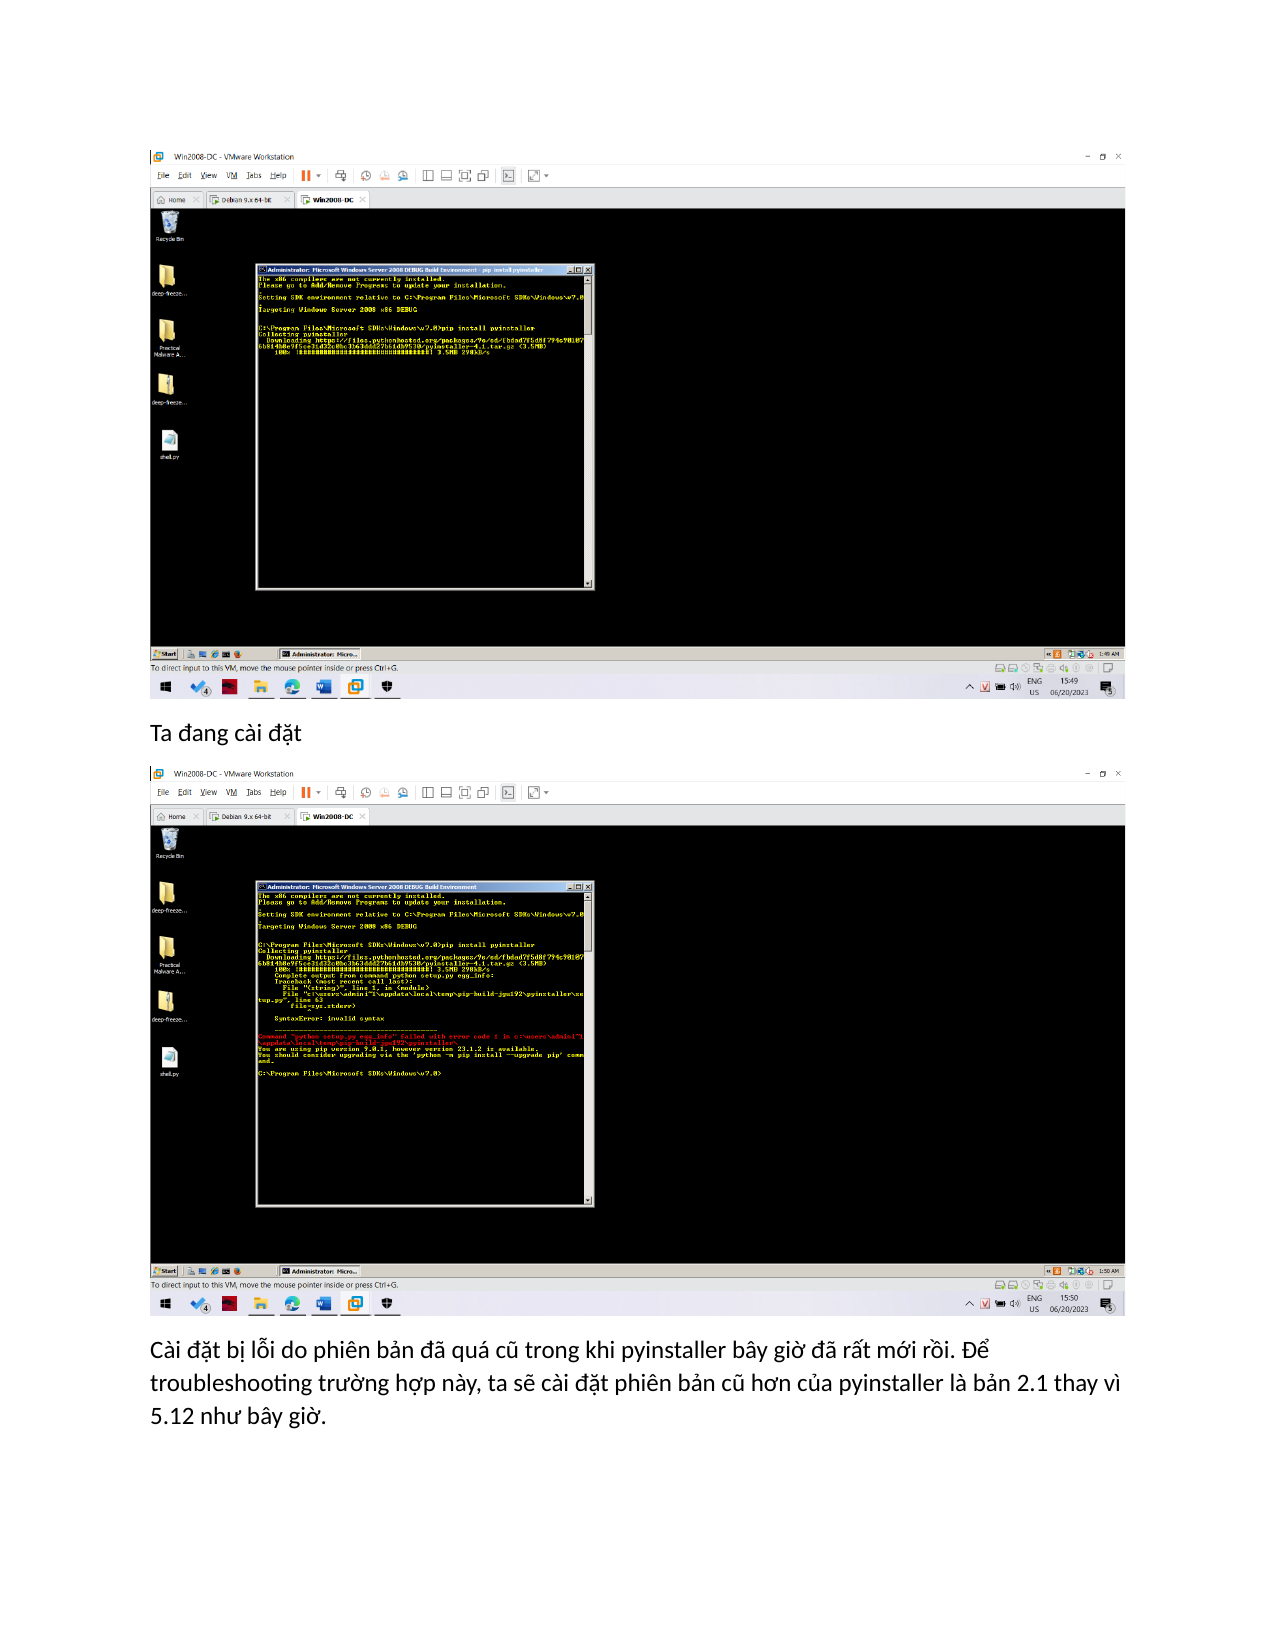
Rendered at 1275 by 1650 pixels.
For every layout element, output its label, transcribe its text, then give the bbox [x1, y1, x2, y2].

text Cài đặt bị lỗi do phiên bản đã quá cũ trong khi pyinstaller bây giờ đã rất mới rồi. Để troubleshooting trường hợp này, ta sẽ cài đặt phiên bản cũ hơn của pyinstaller là bản 2.1 thay vì 5.12 như bây giờ. [150, 1334, 1125, 1431]
picture [150, 150, 1125, 699]
text Ta đang cài đặt [150, 717, 1125, 748]
picture [150, 766, 1125, 1316]
